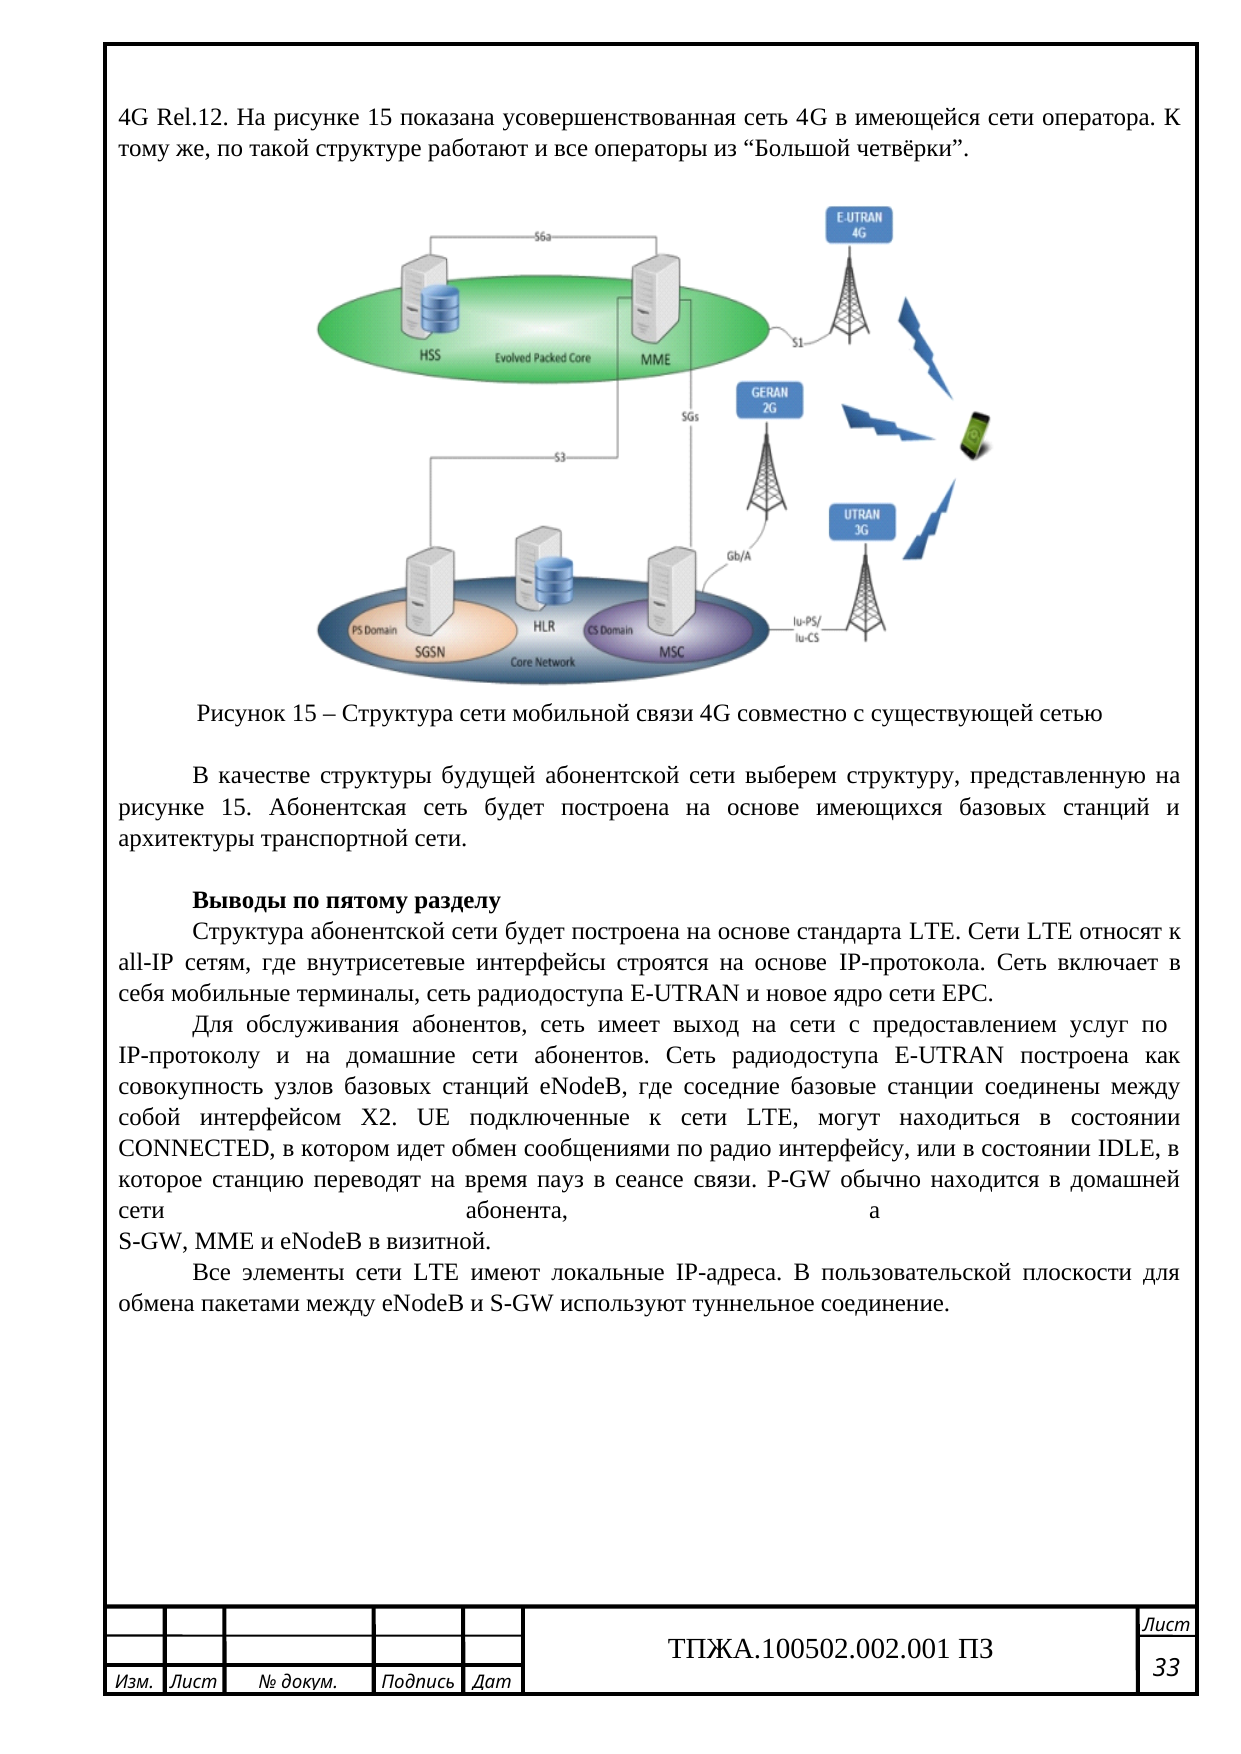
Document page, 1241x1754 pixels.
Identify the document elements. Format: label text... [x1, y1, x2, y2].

picture [300, 195, 999, 697]
text Все элементы сети LTE имеют локальные IP-адреса. В пользовательской плоскости для обмена пакетами между eNodeB и S-GW используют туннельное соединение. [118, 1257, 1181, 1317]
text В качестве структуры будущей абонентской сети выберем структуру, представленную на рисунке 15. Абонентская сеть будет построена на основе имеющихся базовых станций и архитектуры транспортной сети. [118, 761, 1181, 851]
text Рисунок 15 – Структура сети мобильной связи 4G совместно с существующей сетью [118, 698, 1181, 727]
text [118, 102, 1181, 162]
text Для обслуживания абонентов, сеть имеет выход на сети с предоставлением услуг по IP-протоколу и на домашние сети абонентов. Сеть радиодоступа E-UTRAN построена как совокупность узлов базовых станций eNodeB, где соседние базовые станции соединены между собой интерфейсом Х2. UE подключенные к сети LTE, могут находиться в состоянии CONNECTED, в котором идет обмен сообщениями по радио интерфейсу, или в состоянии IDLE, в которое станцию переводят на время пауз в сеансе связи. P-GW обычно находится в домашней сети абонента, а S-GW, MME и eNodeB в визитной. [118, 1009, 1181, 1255]
text Структура абонентской сети будет построена на основе стандарта LTE. Сети LTE относят к all-IP сетям, где внутрисетевые интерфейсы строятся на основе IP-протокола. Сеть включает в себя мобильные терминалы, сеть радиодоступа E-UTRAN и новое ядро сети EPC. [118, 916, 1181, 1007]
text Выводы по пятому разделу [118, 885, 1181, 913]
